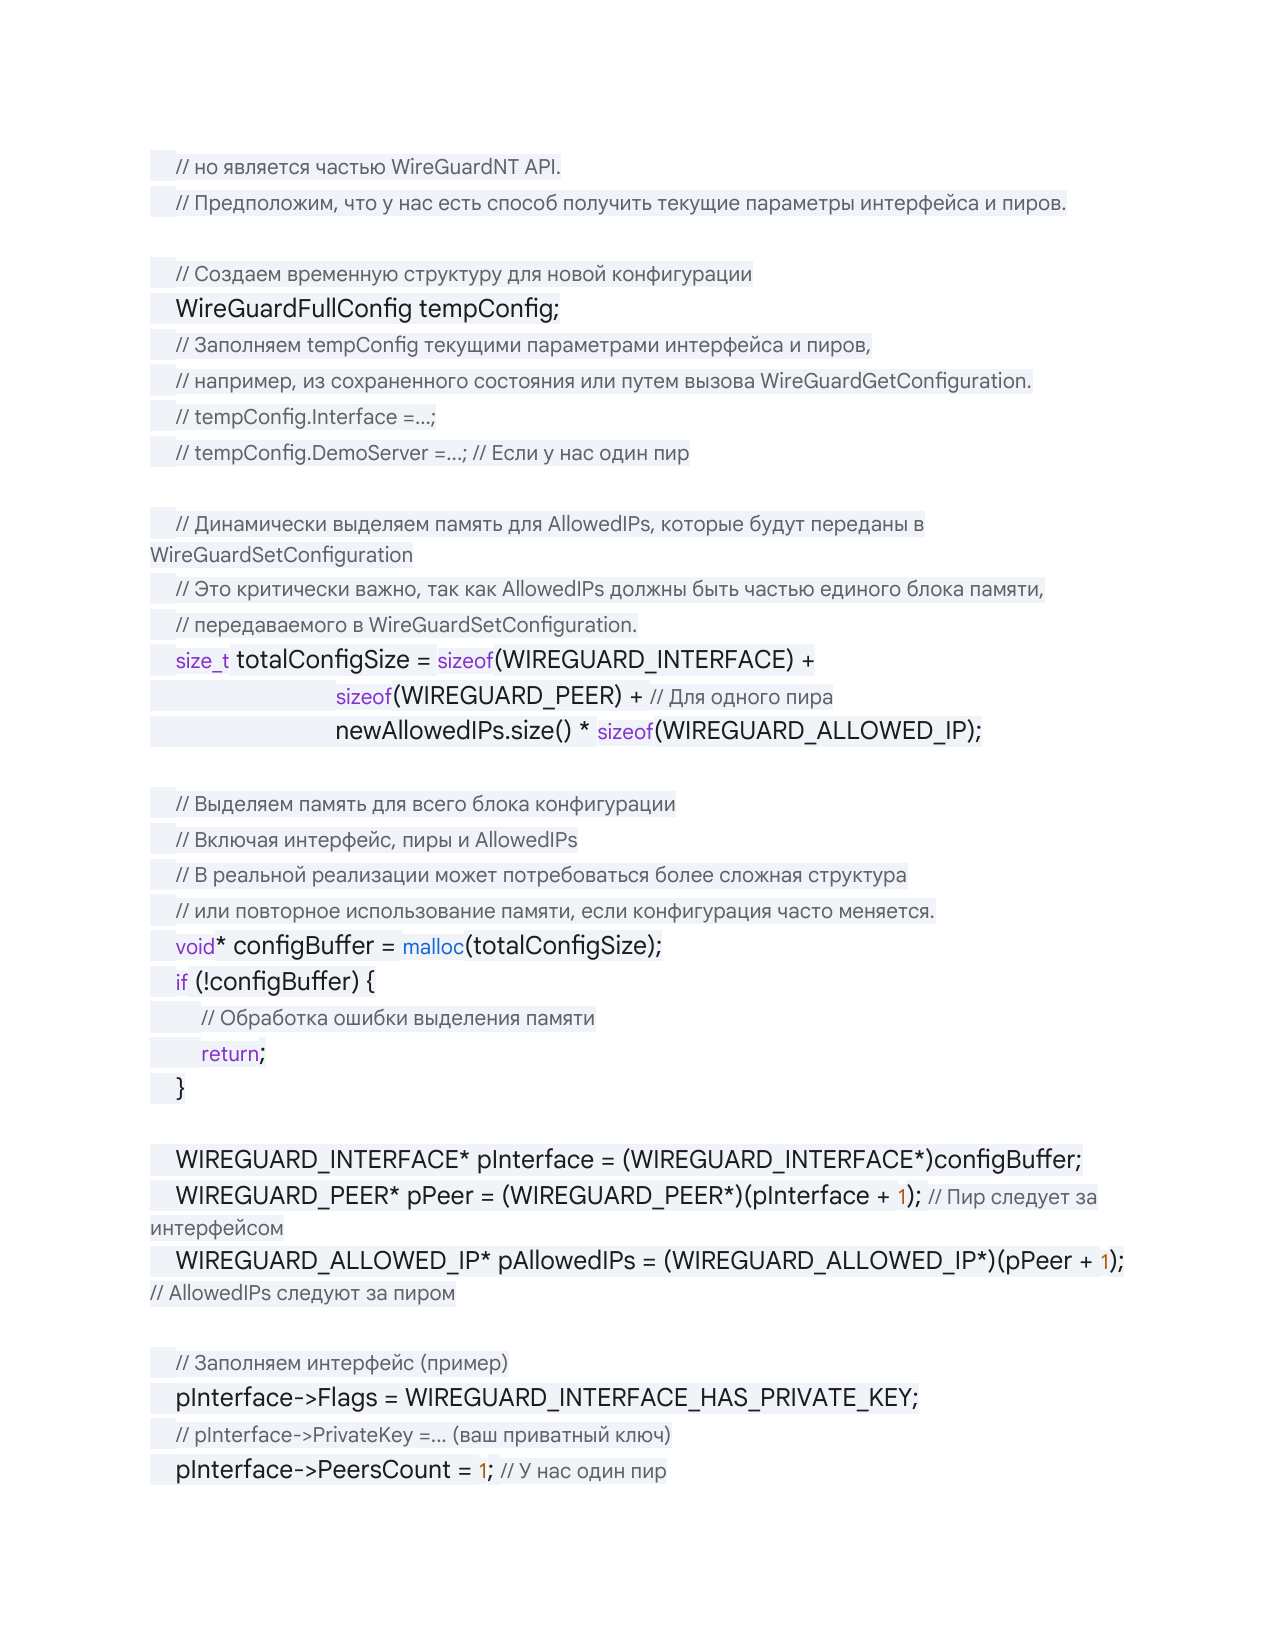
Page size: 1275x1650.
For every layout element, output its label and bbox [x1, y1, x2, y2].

text [150, 150, 1125, 1485]
